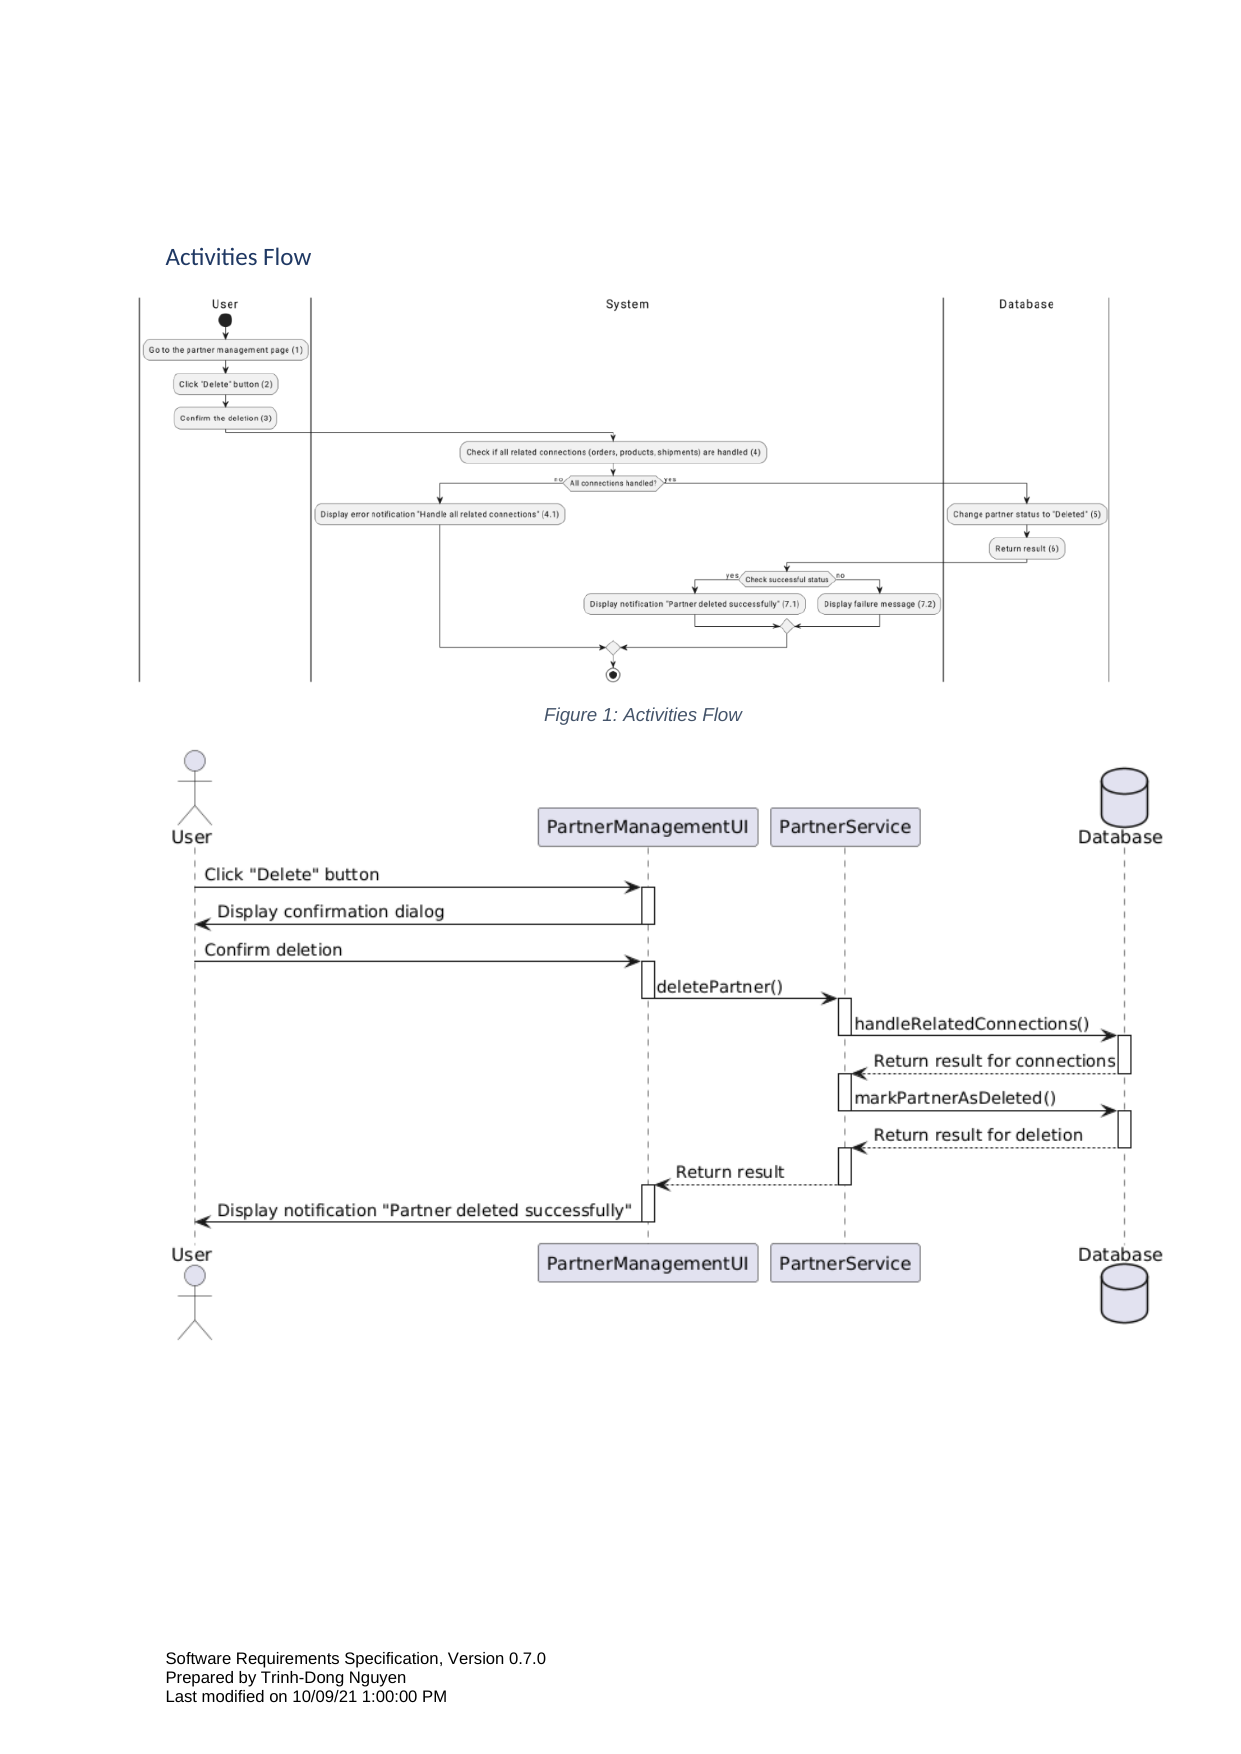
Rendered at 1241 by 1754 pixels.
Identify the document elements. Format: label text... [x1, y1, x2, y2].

picture [118, 284, 1123, 687]
subtitle Activities Flow [118, 241, 1122, 272]
picture [165, 745, 1170, 1344]
text Figure 1: Activities Flow [118, 703, 1122, 725]
